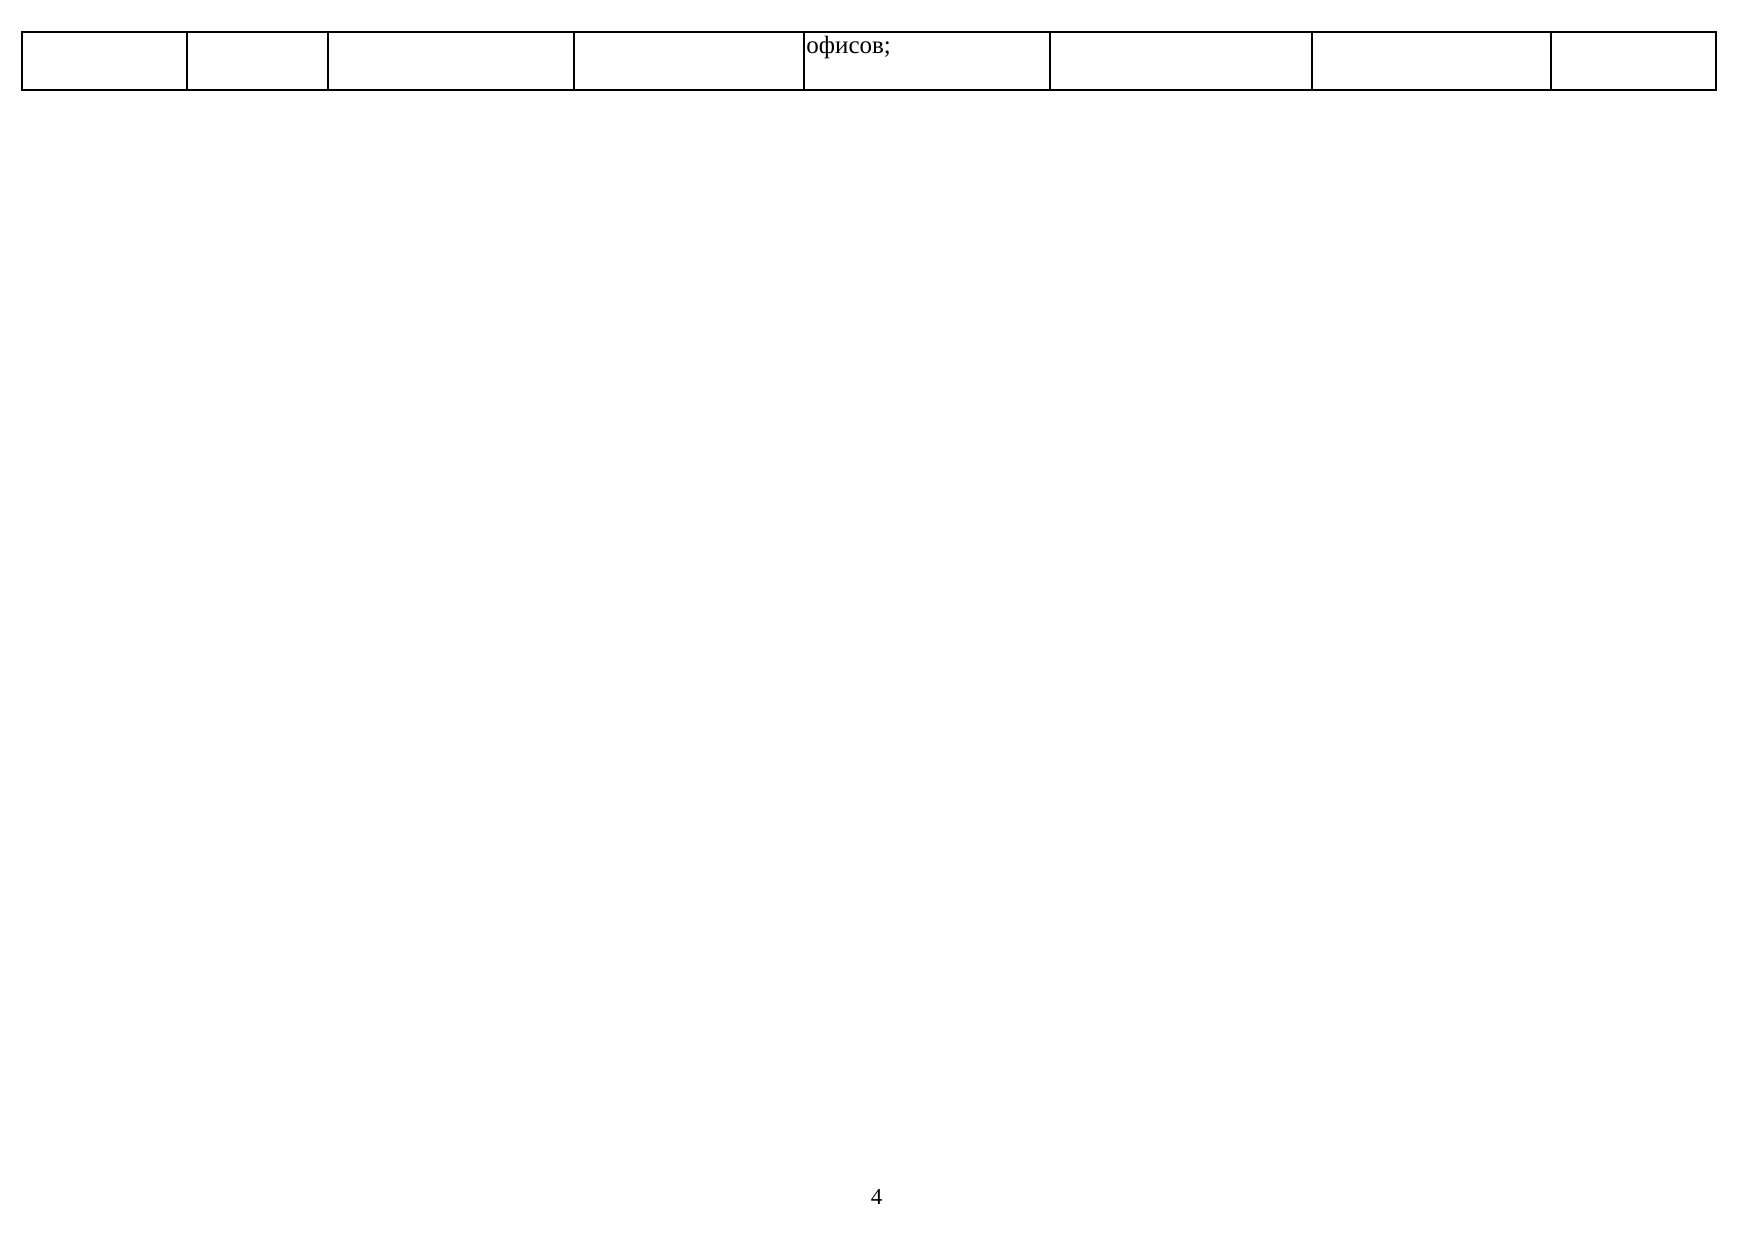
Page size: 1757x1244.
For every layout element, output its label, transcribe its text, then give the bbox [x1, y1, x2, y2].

table_cell [329, 33, 573, 89]
table_cell офисов; [805, 33, 1049, 89]
table_cell [1051, 33, 1311, 89]
table_cell [1313, 33, 1550, 89]
table_cell [1552, 33, 1715, 89]
table_cell [23, 33, 186, 89]
table_cell [188, 33, 327, 89]
table_cell [575, 33, 803, 89]
